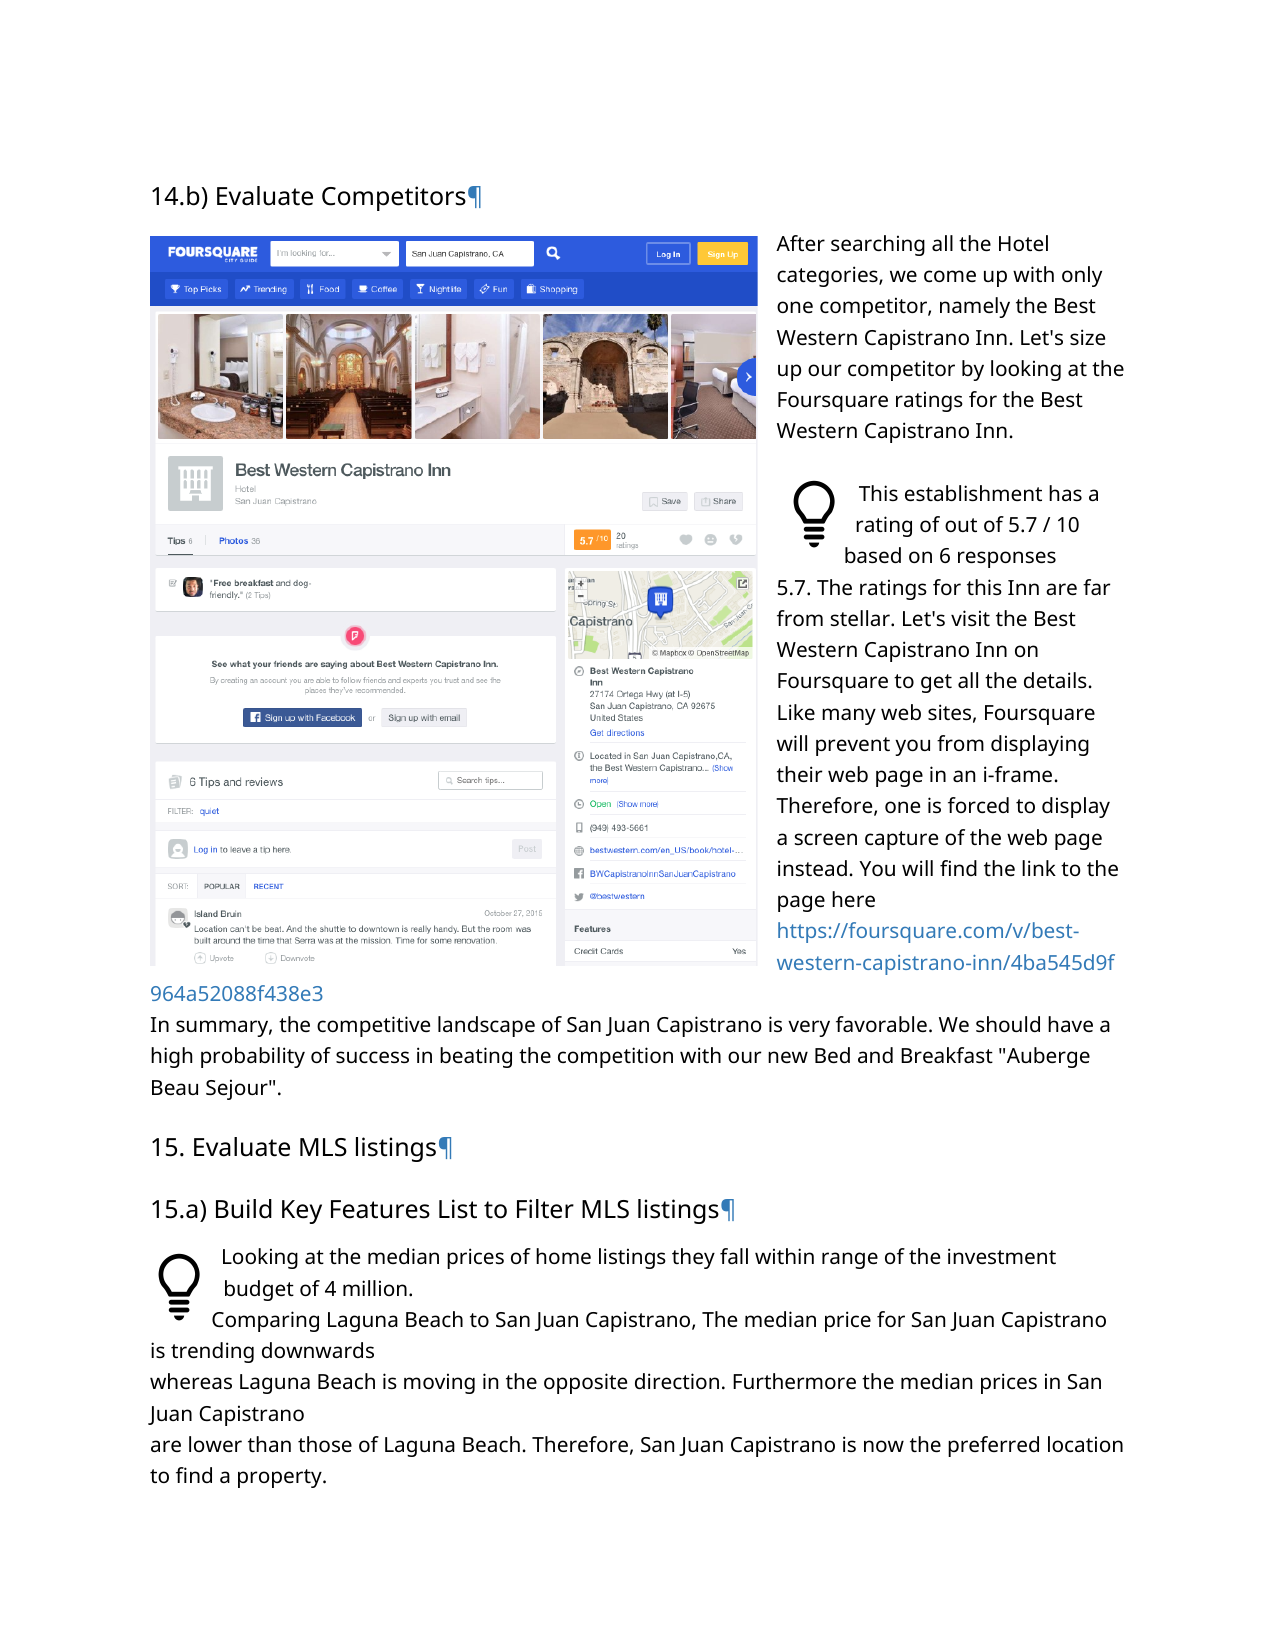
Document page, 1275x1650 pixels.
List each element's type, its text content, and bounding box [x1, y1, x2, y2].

text 15.a) Build Key Features List to Filter MLS listings¶ [150, 1192, 1125, 1226]
picture [150, 236, 758, 966]
picture [154, 1249, 205, 1323]
text This establishment has a rating of out of 5.7 / 10 based on 6 responses [758, 476, 1125, 570]
text Looking at the median prices of home listings they fall within range of the investment budget of 4 million. Comparing Laguna Beach to San Juan Capistrano, The median price for San Juan Capistrano is trending downwards whereas Laguna Beach is moving in the opposite direction. Furthermore the median prices in San Juan Capistrano are lower than those of Laguna Beach. Therefore, San Juan Capistrano is now the preferred location to find a property. [150, 1240, 1125, 1490]
picture [789, 476, 840, 550]
text 15. Evaluate MLS listings¶ [150, 1129, 1125, 1163]
text In summary, the competitive landscape of San Juan Capistrano is very favorable. We should have a high probability of success in beating the competition with our new Bed and Breakfast "Auberge Beau Sejour". [150, 1007, 1125, 1101]
text 5.7. The ratings for this Inn are far from stellar. Let's visit the Best Western Capistrano Inn on Foursquare to get all the details. Like many web sites, Foursquare will prevent you from displaying their web page in an i-frame. Therefore, one is forced to display a screen capture of the web page instead. You will find the link to the page here https://foursquare.com/v/best-western-capistrano-inn/4ba545d9f964a52088f438e3 [150, 570, 1125, 1007]
text After searching all the Hotel categories, we come up with only one competitor, namely the Best Western Capistrano Inn. Let's size up our competitor by looking at the Foursquare ratings for the Best Western Capistrano Inn. [150, 226, 1125, 445]
text 14.b) Evaluate Competitors¶ [150, 178, 1125, 212]
